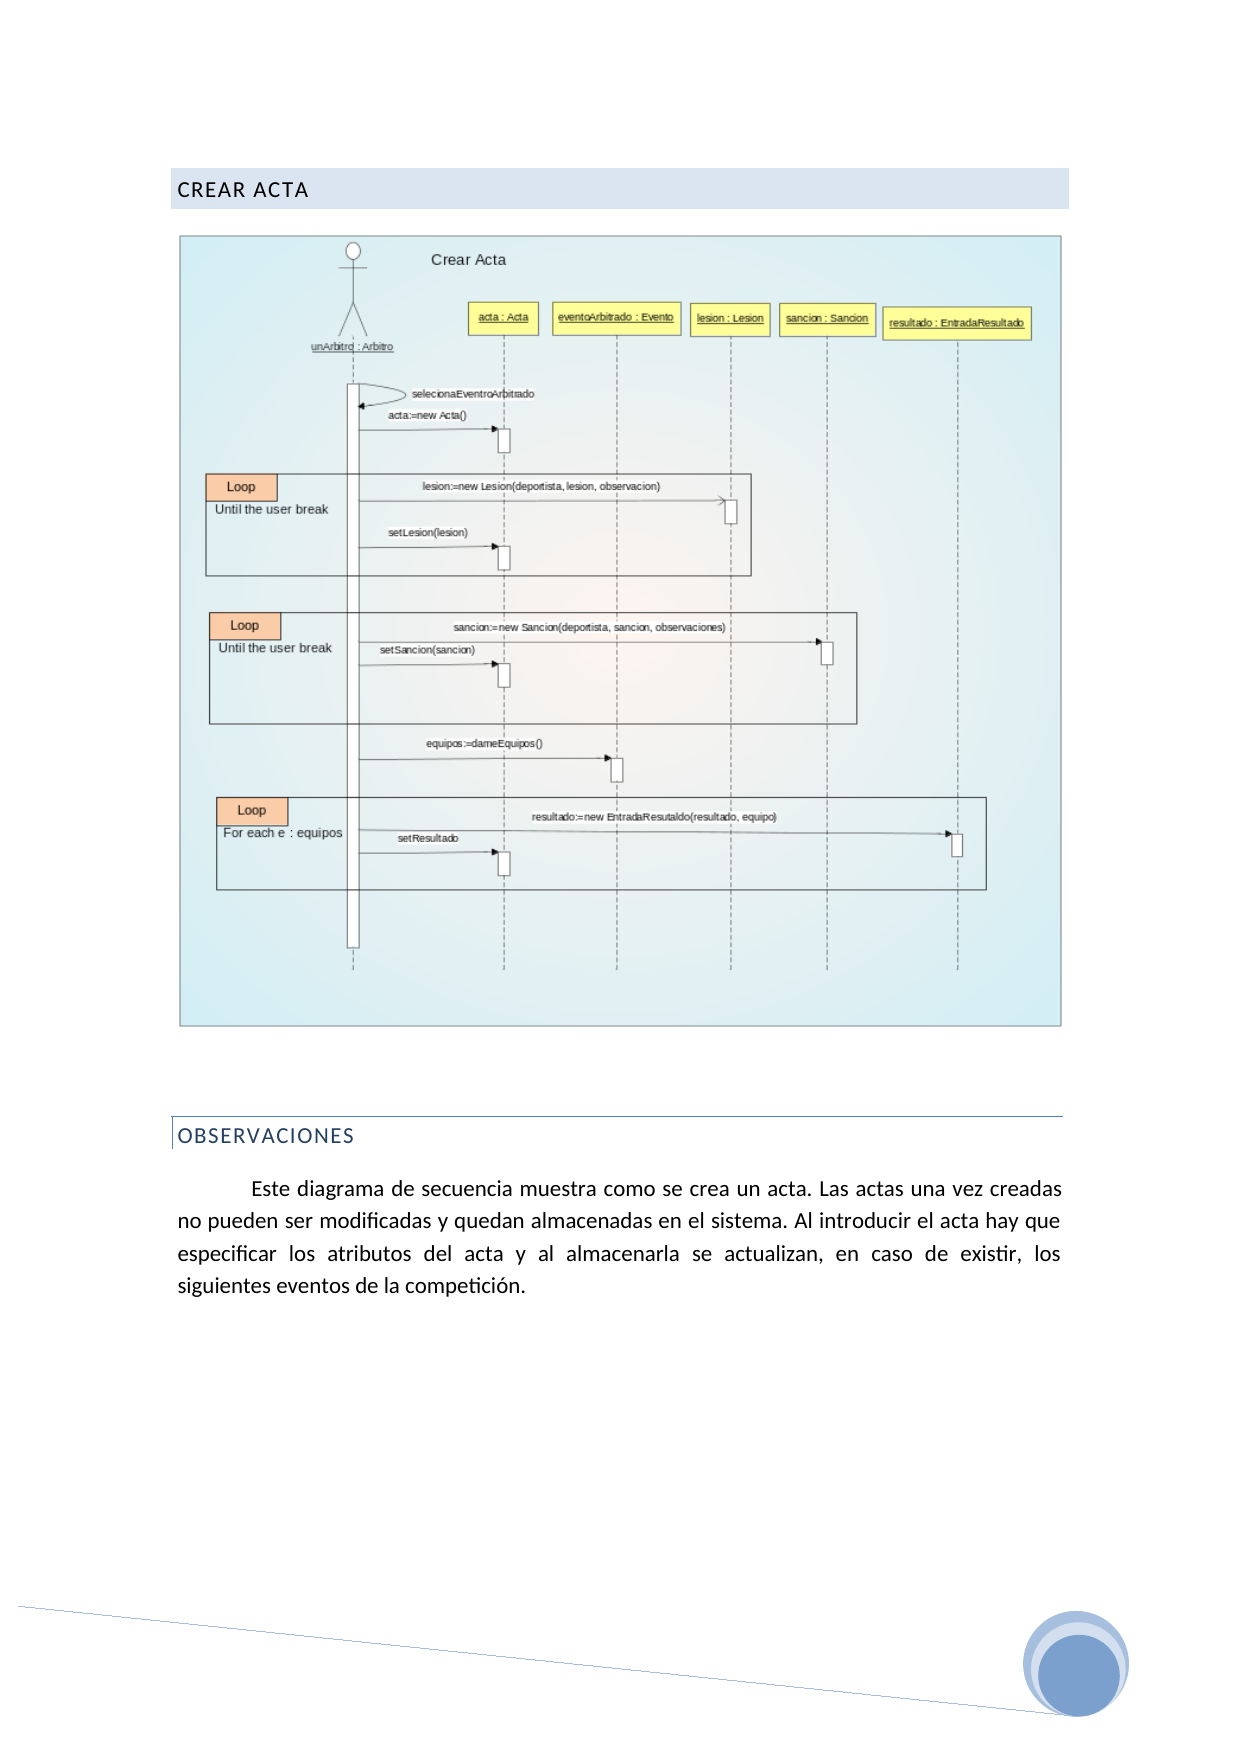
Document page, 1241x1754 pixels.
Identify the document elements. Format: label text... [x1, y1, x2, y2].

subtitle Observaciones [173, 1117, 1063, 1149]
text Este diagrama de secuencia muestra como se crea un acta. Las actas una vez creadas no pueden ser modificadas y quedan almacenadas en el sistema. Al introducir el acta hay que especificar los atributos del acta y al almacenarla se actualizan, en caso de existir, los siguientes eventos de la competición. [177, 1174, 1063, 1299]
subtitle Crear acta [177, 175, 1063, 203]
